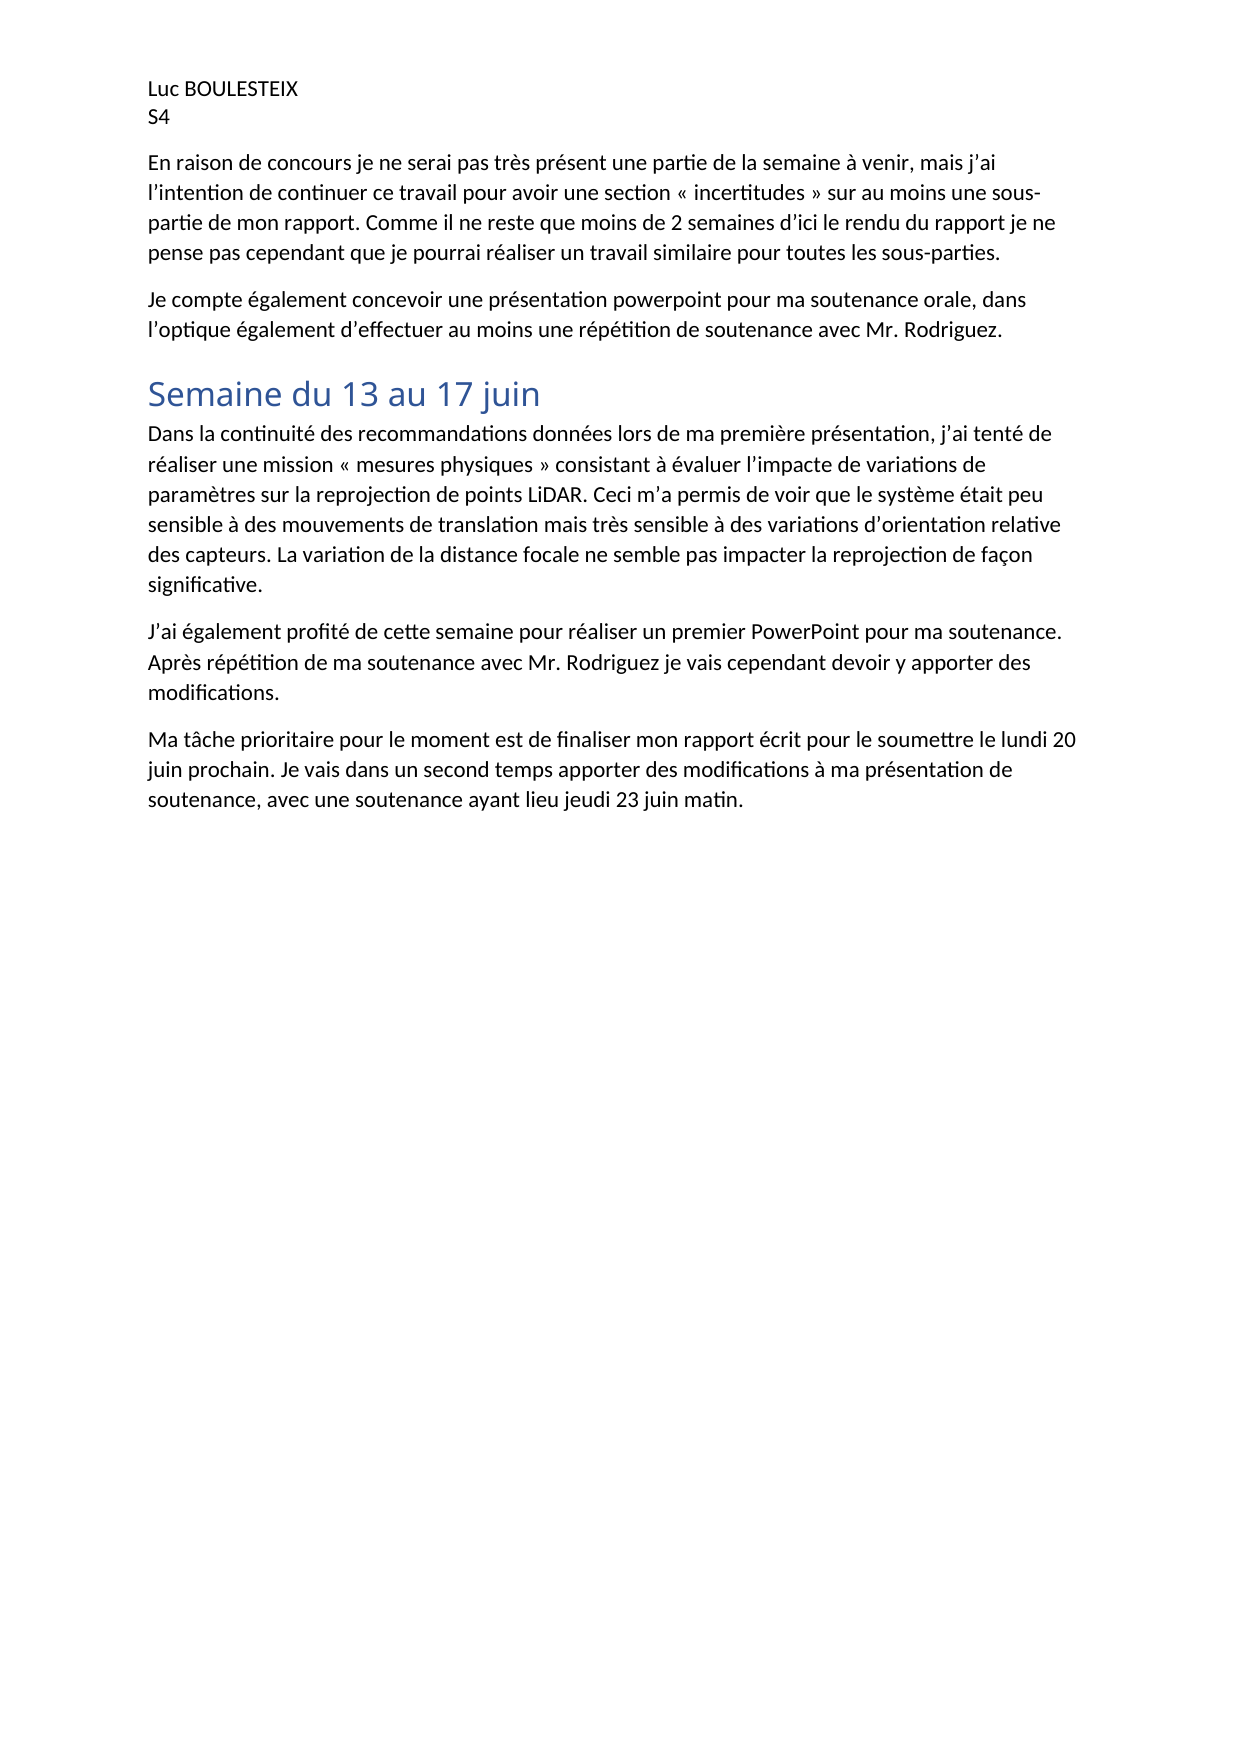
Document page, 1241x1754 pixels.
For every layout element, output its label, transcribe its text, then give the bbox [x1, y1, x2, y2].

text En raison de concours je ne serai pas très présent une partie de la semaine à venir, mais j’ai l’intention de continuer ce travail pour avoir une section « incertitudes » sur au moins une sous-partie de mon rapport. Comme il ne reste que moins de 2 semaines d’ici le rendu du rapport je ne pense pas cependant que je pourrai réaliser un travail similaire pour toutes les sous-parties. [148, 148, 1093, 266]
text Dans la continuité des recommandations données lors de ma première présentation, j’ai tenté de réaliser une mission « mesures physiques » consistant à évaluer l’impacte de variations de paramètres sur la reprojection de points LiDAR. Ceci m’a permis de voir que le système était peu sensible à des mouvements de translation mais très sensible à des variations d’orientation relative des capteurs. La variation de la distance focale ne semble pas impacter la reprojection de façon significative. [148, 419, 1093, 598]
subtitle Semaine du 13 au 17 juin [148, 371, 1093, 416]
text Je compte également concevoir une présentation powerpoint pour ma soutenance orale, dans l’optique également d’effectuer au moins une répétition de soutenance avec Mr. Rodriguez. [148, 285, 1093, 343]
text J’ai également profité de cette semaine pour réaliser un premier PowerPoint pour ma soutenance. Après répétition de ma soutenance avec Mr. Rodriguez je vais cependant devoir y apporter des modifications. [148, 617, 1093, 706]
text Ma tâche prioritaire pour le moment est de finaliser mon rapport écrit pour le soumettre le lundi 20 juin prochain. Je vais dans un second temps apporter des modifications à ma présentation de soutenance, avec une soutenance ayant lieu jeudi 23 juin matin. [148, 725, 1093, 813]
